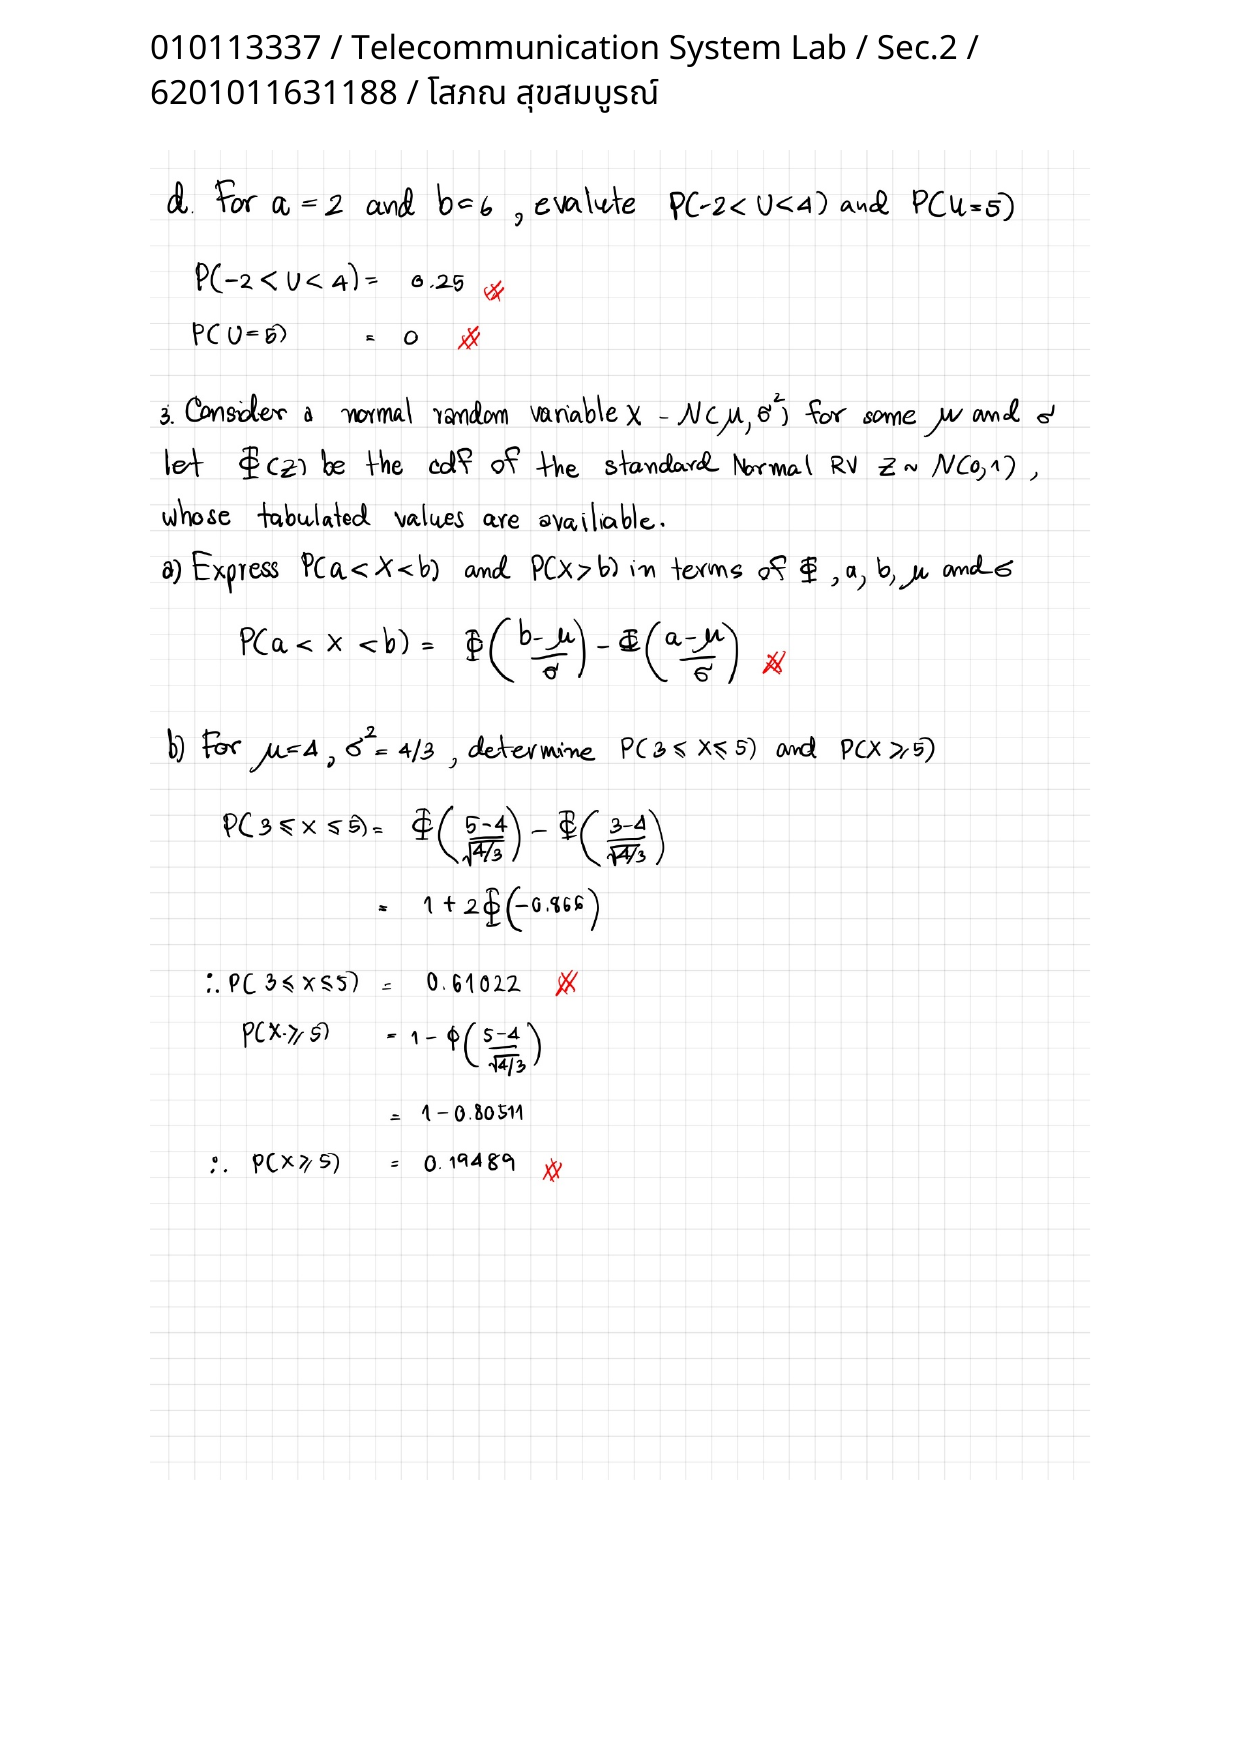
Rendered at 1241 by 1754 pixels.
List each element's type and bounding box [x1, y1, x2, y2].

picture [150, 150, 1091, 1480]
